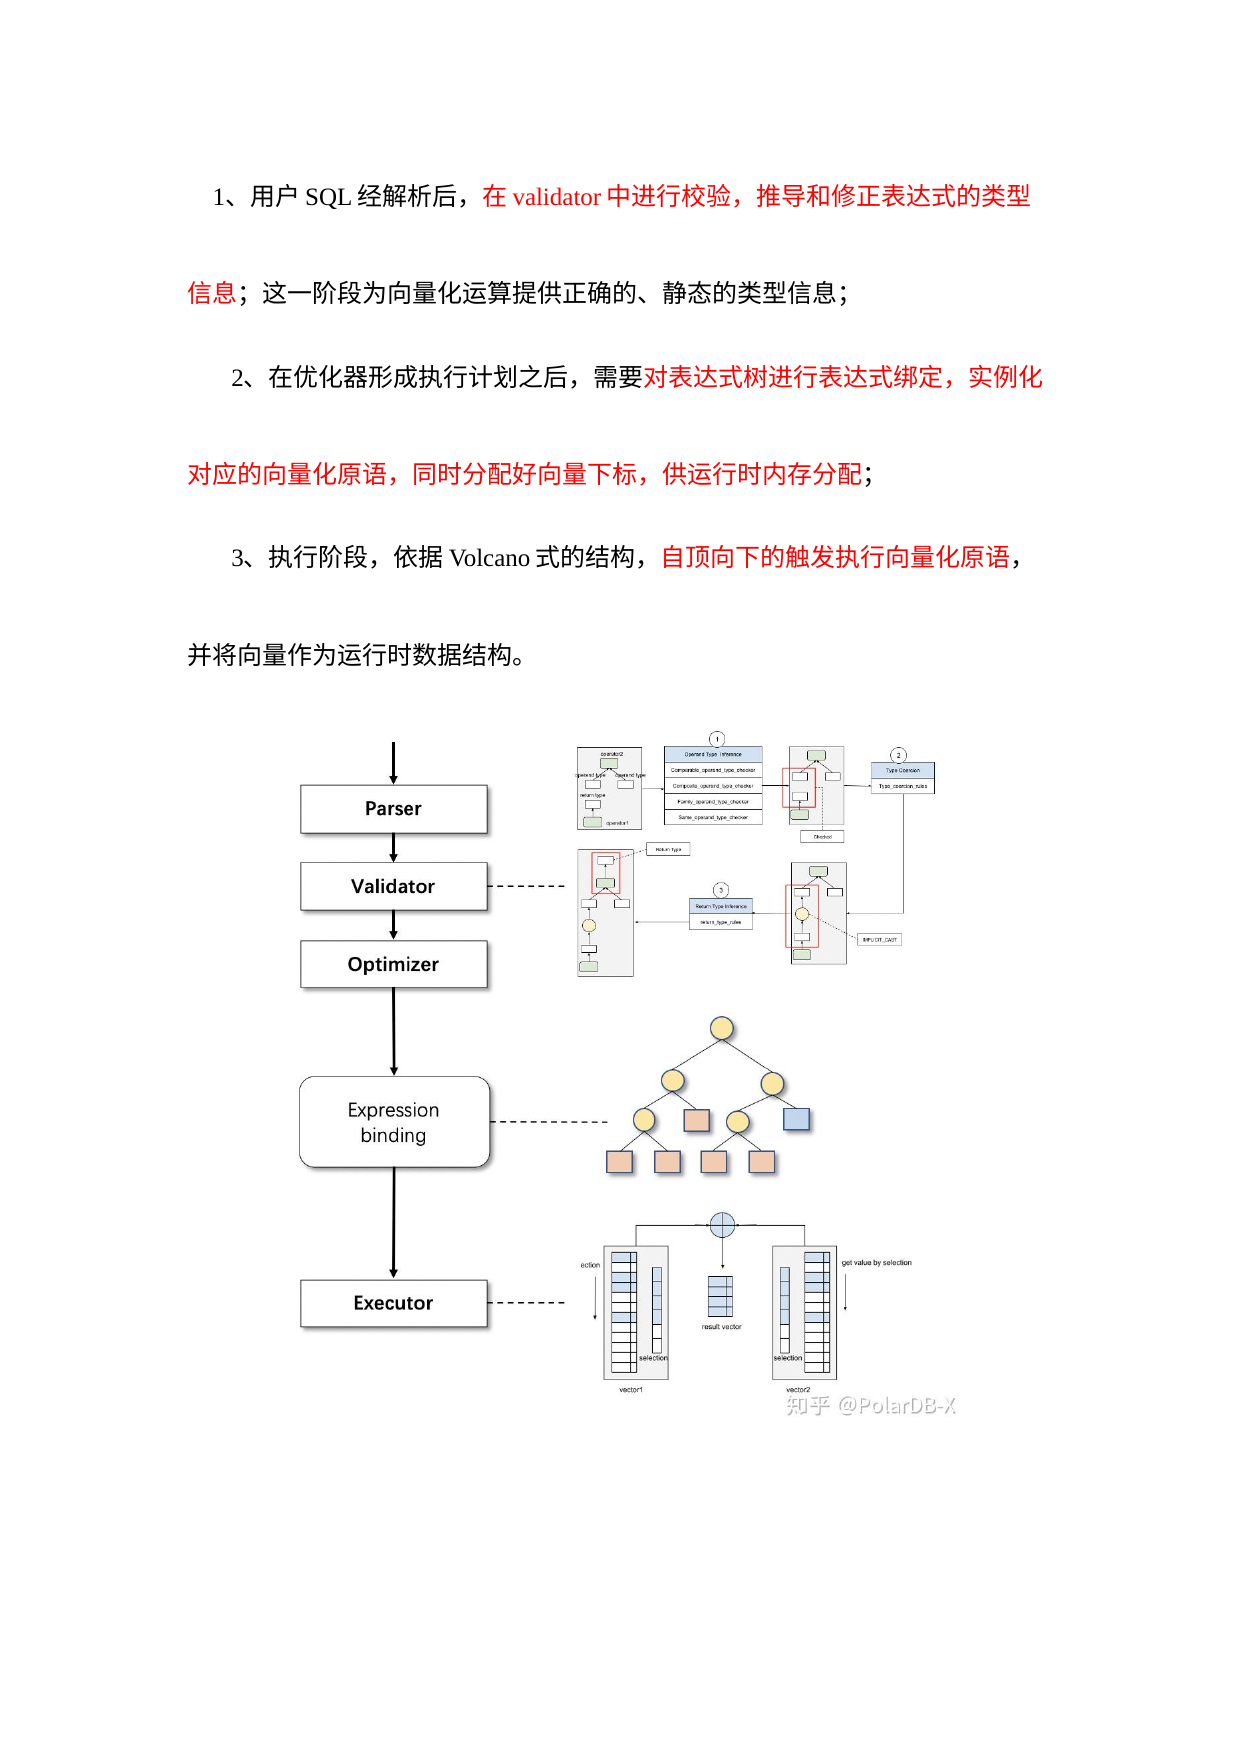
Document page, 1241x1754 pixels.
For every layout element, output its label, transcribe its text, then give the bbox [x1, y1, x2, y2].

picture [268, 703, 973, 1435]
text 2、在优化器形成执行计划之后，需要对表达式树进行表达式绑定，实例化对应的向量化原语，同时分配好向量下标，供运行时内存分配； [187, 343, 1053, 505]
text 1、用户SQL经解析后，在validator中进行校验，推导和修正表达式的类型信息；这一阶段为向量化运算提供正确的、静态的类型信息； [187, 162, 1053, 324]
text 3、执行阶段，依据Volcano式的结构，自顶向下的触发执行向量化原语，并将向量作为运行时数据结构。 [187, 523, 1053, 686]
